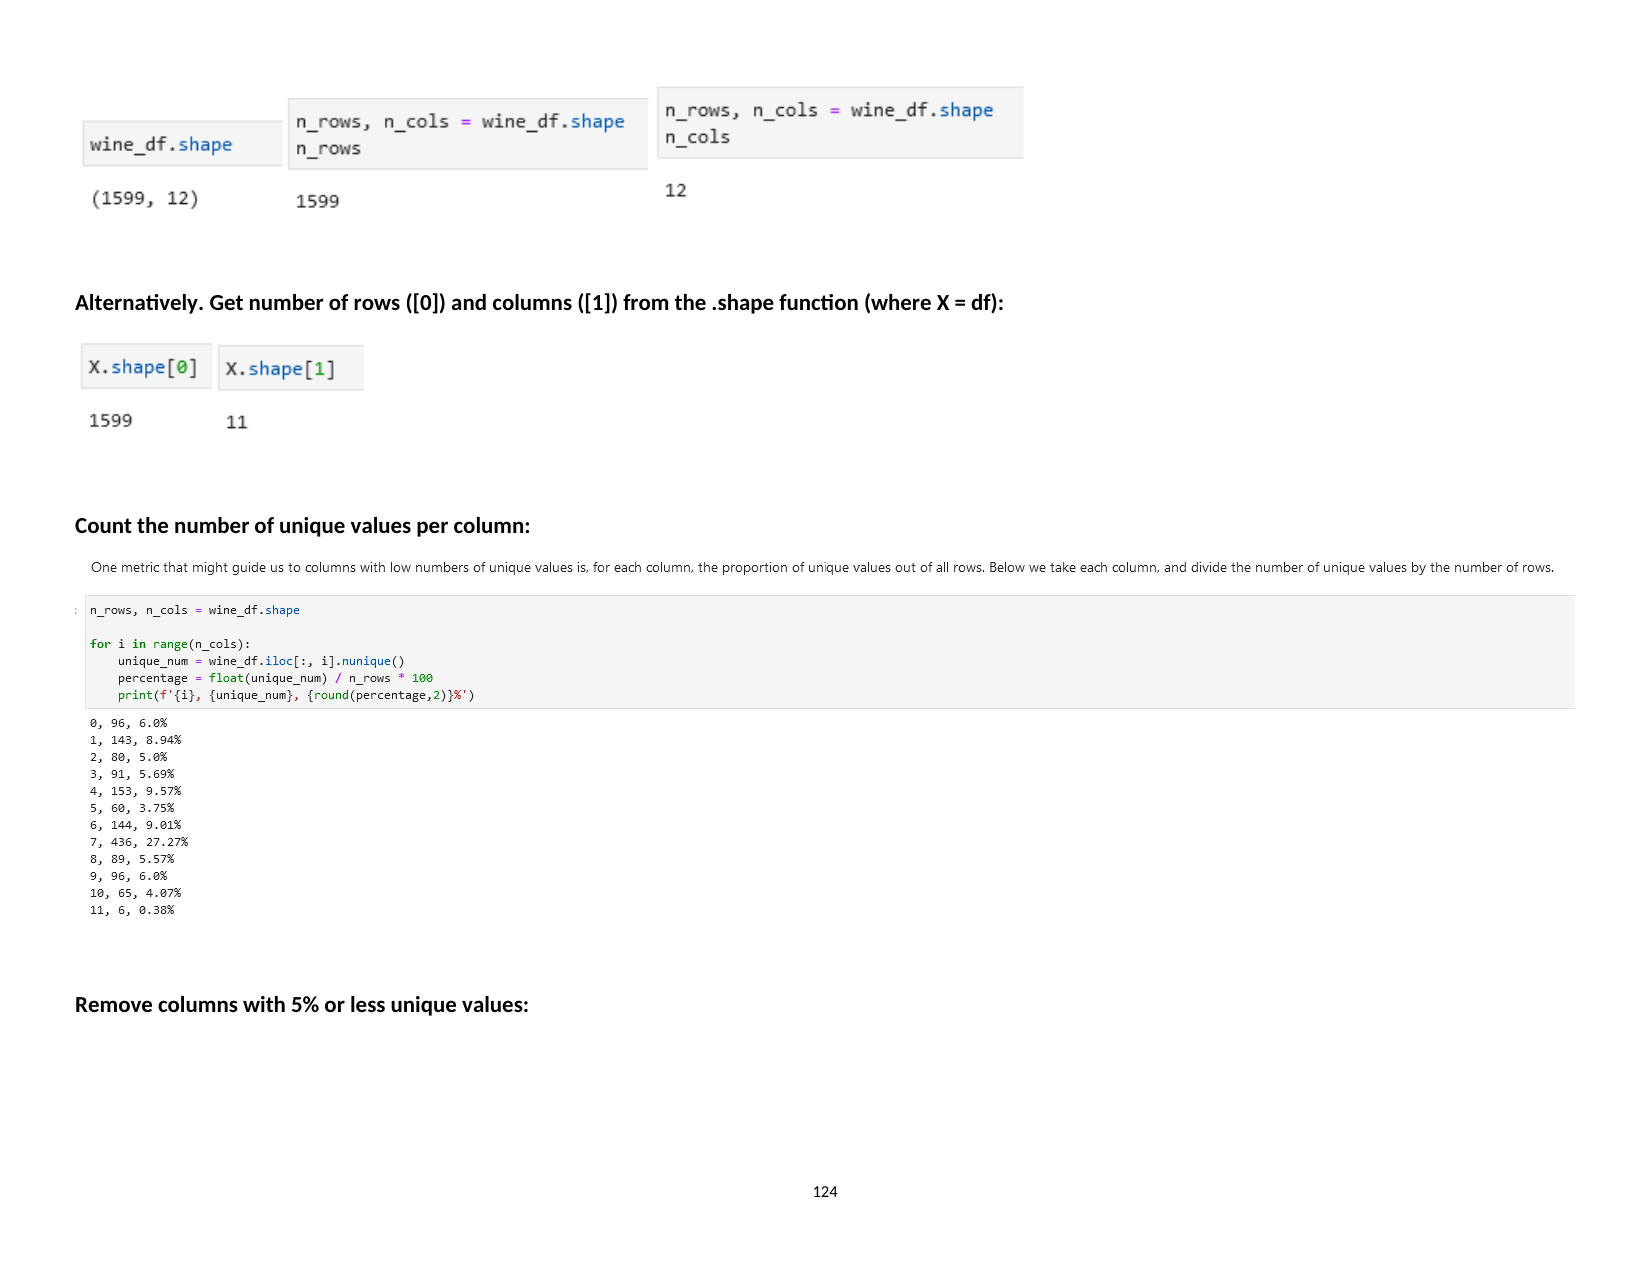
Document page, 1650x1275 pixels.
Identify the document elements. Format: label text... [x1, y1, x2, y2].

text Alternatively. Get number of rows ([0]) and columns ([1]) from the .shape function (where X = df): [75, 288, 1575, 316]
text Remove columns with 5% or less unique values: [75, 990, 1575, 1018]
picture [75, 558, 1575, 925]
picture [75, 75, 1024, 222]
picture [75, 334, 364, 446]
text Count the number of unique values per column: [75, 511, 1575, 539]
